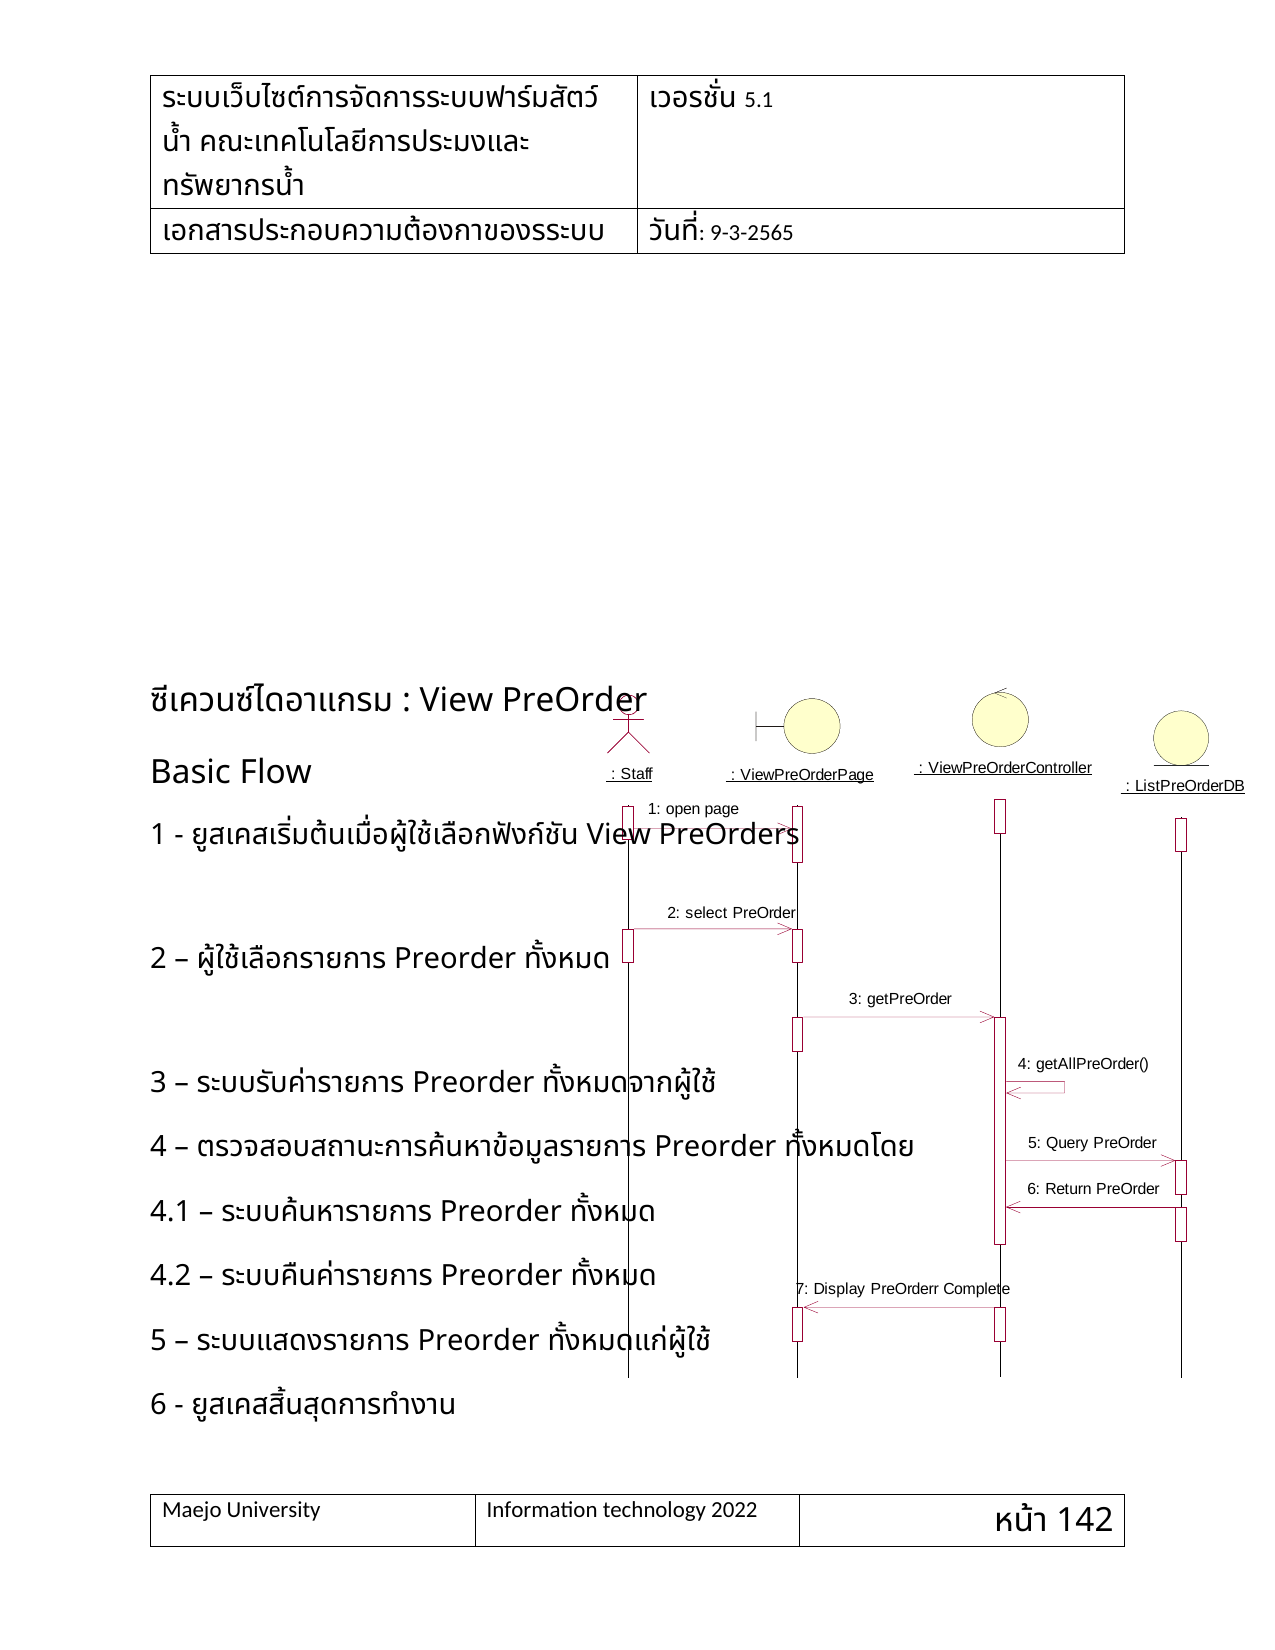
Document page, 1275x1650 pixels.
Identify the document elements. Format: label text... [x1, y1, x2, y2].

text Basic Flow [150, 747, 1125, 793]
text 4.1 – ระบบค้นหารายการ Preorder ทั้งหมด [150, 1190, 1125, 1234]
text 3 – ระบบรับค่ารายการ Preorder ทั้งหมดจากผู้ใช้ [150, 1061, 1125, 1105]
text 6 - ยูสเคสสิ้นสุดการทำงาน [150, 1383, 1125, 1428]
text 2 – ผู้ใช้เลือกรายการ Preorder ทั้งหมด [150, 937, 1125, 981]
text 5 – ระบบแสดงรายการ Preorder ทั้งหมดแก่ผู้ใช้ [150, 1319, 1125, 1363]
text ซีเควนซ์ไดอาแกรม : View PreOrder [150, 676, 1125, 727]
text 4.2 – ระบบคืนค่ารายการ Preorder ทั้งหมด [150, 1254, 1125, 1299]
text 1 - ยูสเคสเริ่มต้นเมื่อผู้ใช้เลือกฟังก์ชัน View PreOrders [150, 813, 1125, 857]
text 4 – ตรวจสอบสถานะการค้นหาข้อมูลรายการ Preorder ทั้งหมดโดย [150, 1125, 1125, 1170]
